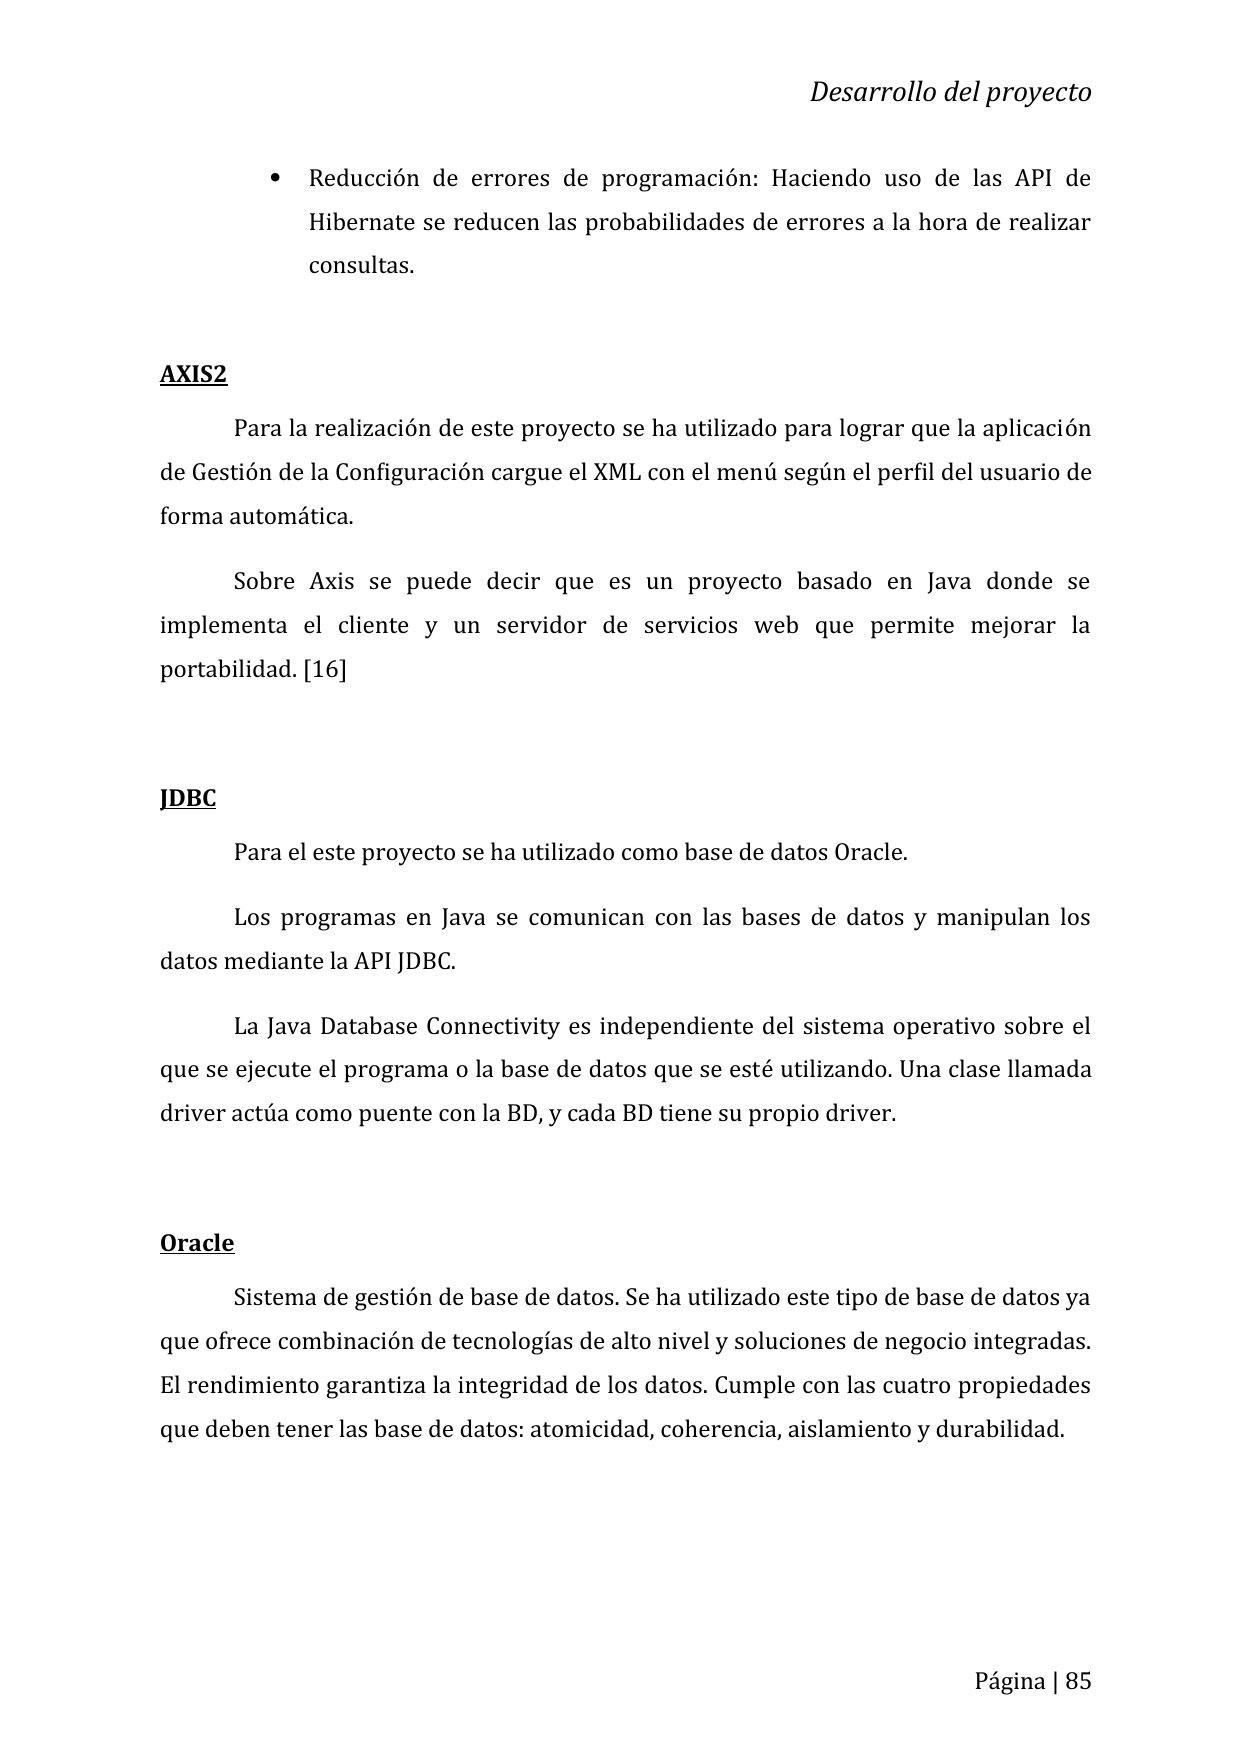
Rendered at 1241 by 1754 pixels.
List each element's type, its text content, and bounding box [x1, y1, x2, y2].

text Para el este proyecto se ha utilizado como base de datos Oracle. [159, 837, 1092, 866]
text Sistema de gestión de base de datos. Se ha utilizado este tipo de base de datos ya que ofrece combinación de tecnologías de alto nivel y soluciones de negocio integradas. El rendimiento garantiza la integridad de los datos. Cumple con las cuatro propiedades que deben tener las base de datos: atomicidad, coherencia, aislamiento y durabilidad. [159, 1282, 1092, 1443]
text La Java Database Connectivity es independiente del sistema operativo sobre el que se ejecute el programa o la base de datos que se esté utilizando. Una clase llamada driver actúa como puente con la BD, y cada BD tiene su propio driver. [159, 1010, 1092, 1127]
text JDBC [159, 783, 1092, 812]
list Reducción de errores de programación: Haciendo uso de las API de Hibernate se reducen las probabilidades de errores a la hora de realizar consultas. [271, 162, 1092, 279]
text Para la realización de este proyecto se ha utilizado para lograr que la aplicación de Gestión de la Configuración cargue el XML con el menú según el perfil del usuario de forma automática. [159, 413, 1092, 530]
text Los programas en Java se comunican con las bases de datos y manipulan los datos mediante la API JDBC. [159, 902, 1092, 975]
text AXIS2 [159, 359, 1092, 388]
text Oracle [159, 1227, 1092, 1257]
text Sobre Axis se puede decir que es un proyecto basado en Java donde se implementa el cliente y un servidor de servicios web que permite mejorar la portabilidad. [16] [159, 566, 1092, 682]
